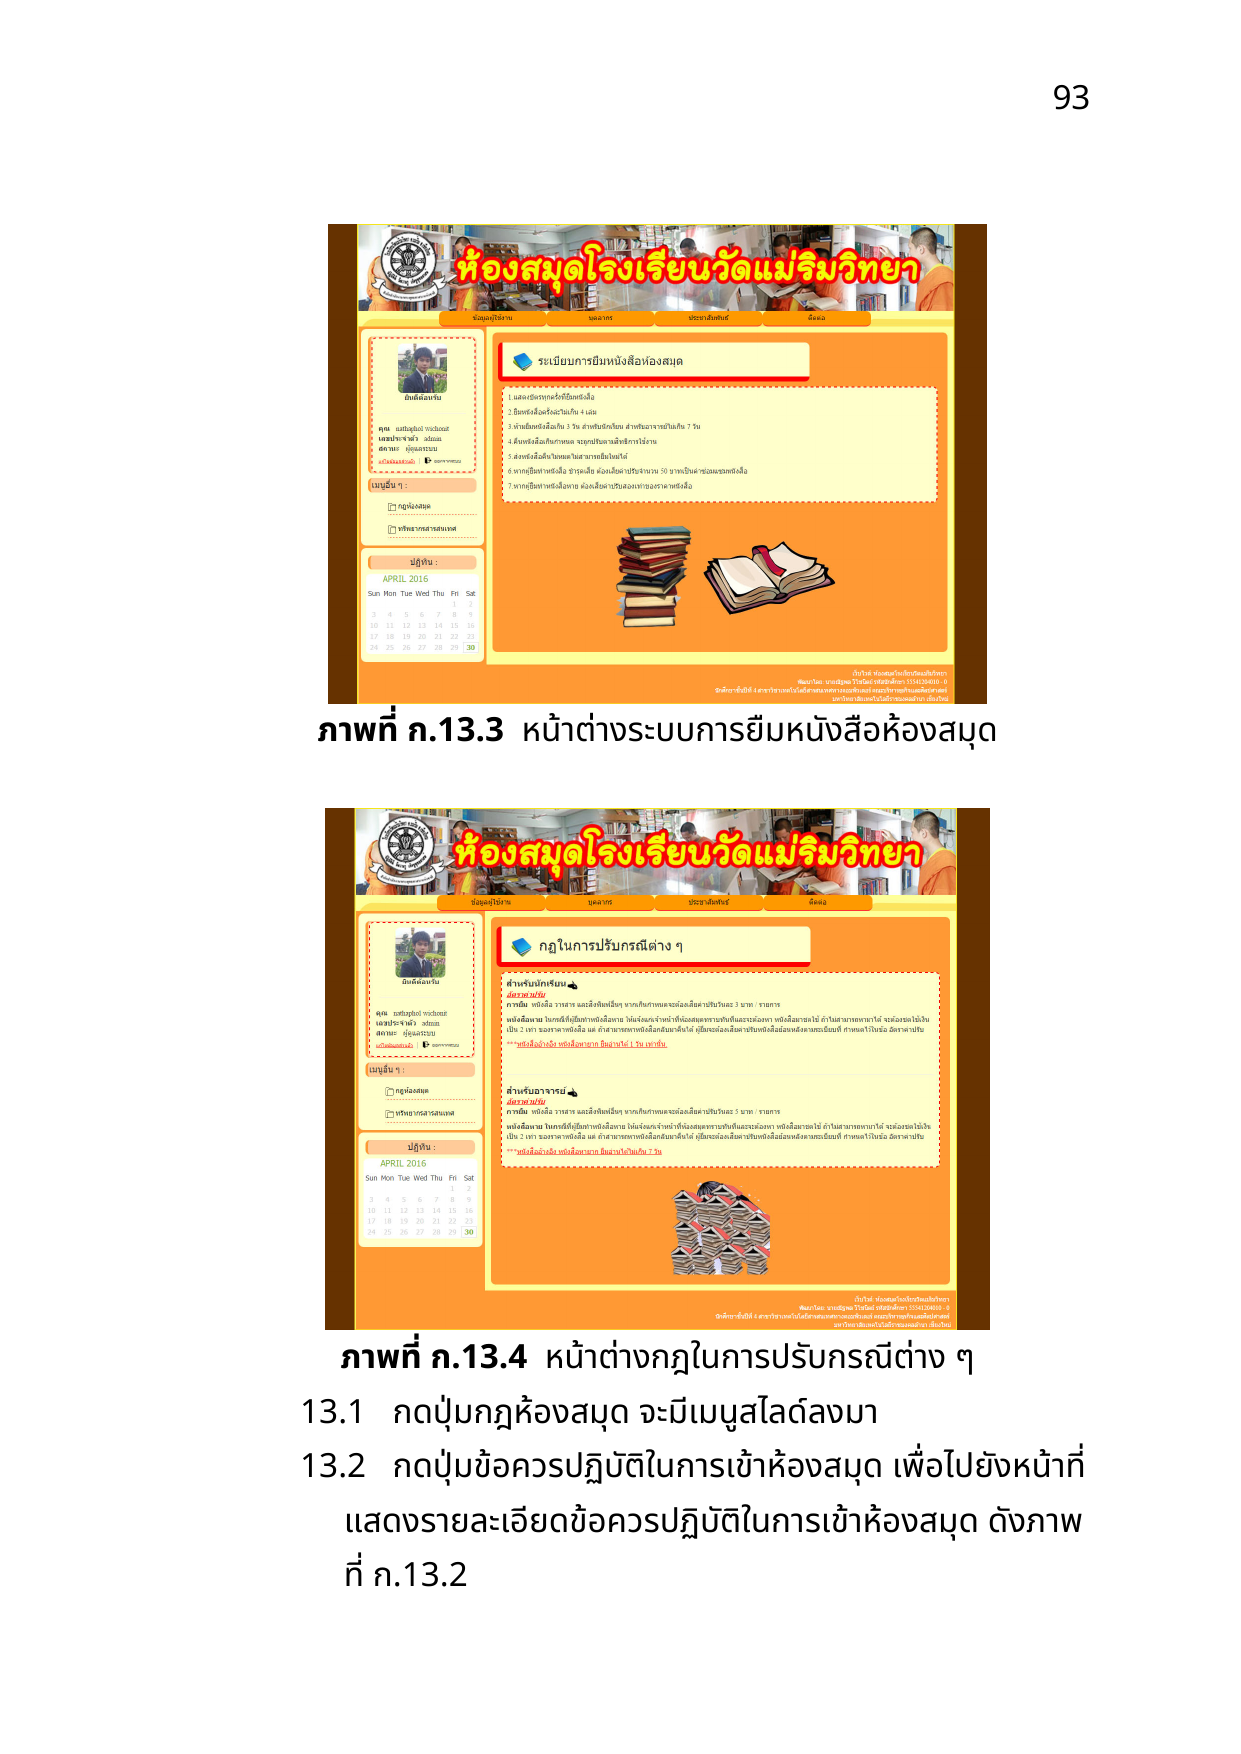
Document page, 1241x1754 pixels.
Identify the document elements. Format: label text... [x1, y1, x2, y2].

list กดปุ่มกฎห้องสมุด จะมีเมนูสไลด์ลงมา [300, 1387, 1090, 1438]
text ภาพที่ ก.13.3 หน้าต่างระบบการยืมหนังสือห้องสมุด [225, 705, 1090, 756]
list กดปุ่มข้อควรปฏิบัติในการเข้าห้องสมุด เพื่อไปยังหน้าที่แสดงรายละเอียดข้อควรปฏิบัติในการเข้าห้องสมุด ดังภาพที่ ก.13.2 [300, 1442, 1090, 1602]
picture [328, 224, 987, 704]
text ภาพที่ ก.13.4 หน้าต่างกฎในการปรับกรณีต่าง ๆ [225, 1333, 1090, 1383]
picture [325, 808, 990, 1330]
